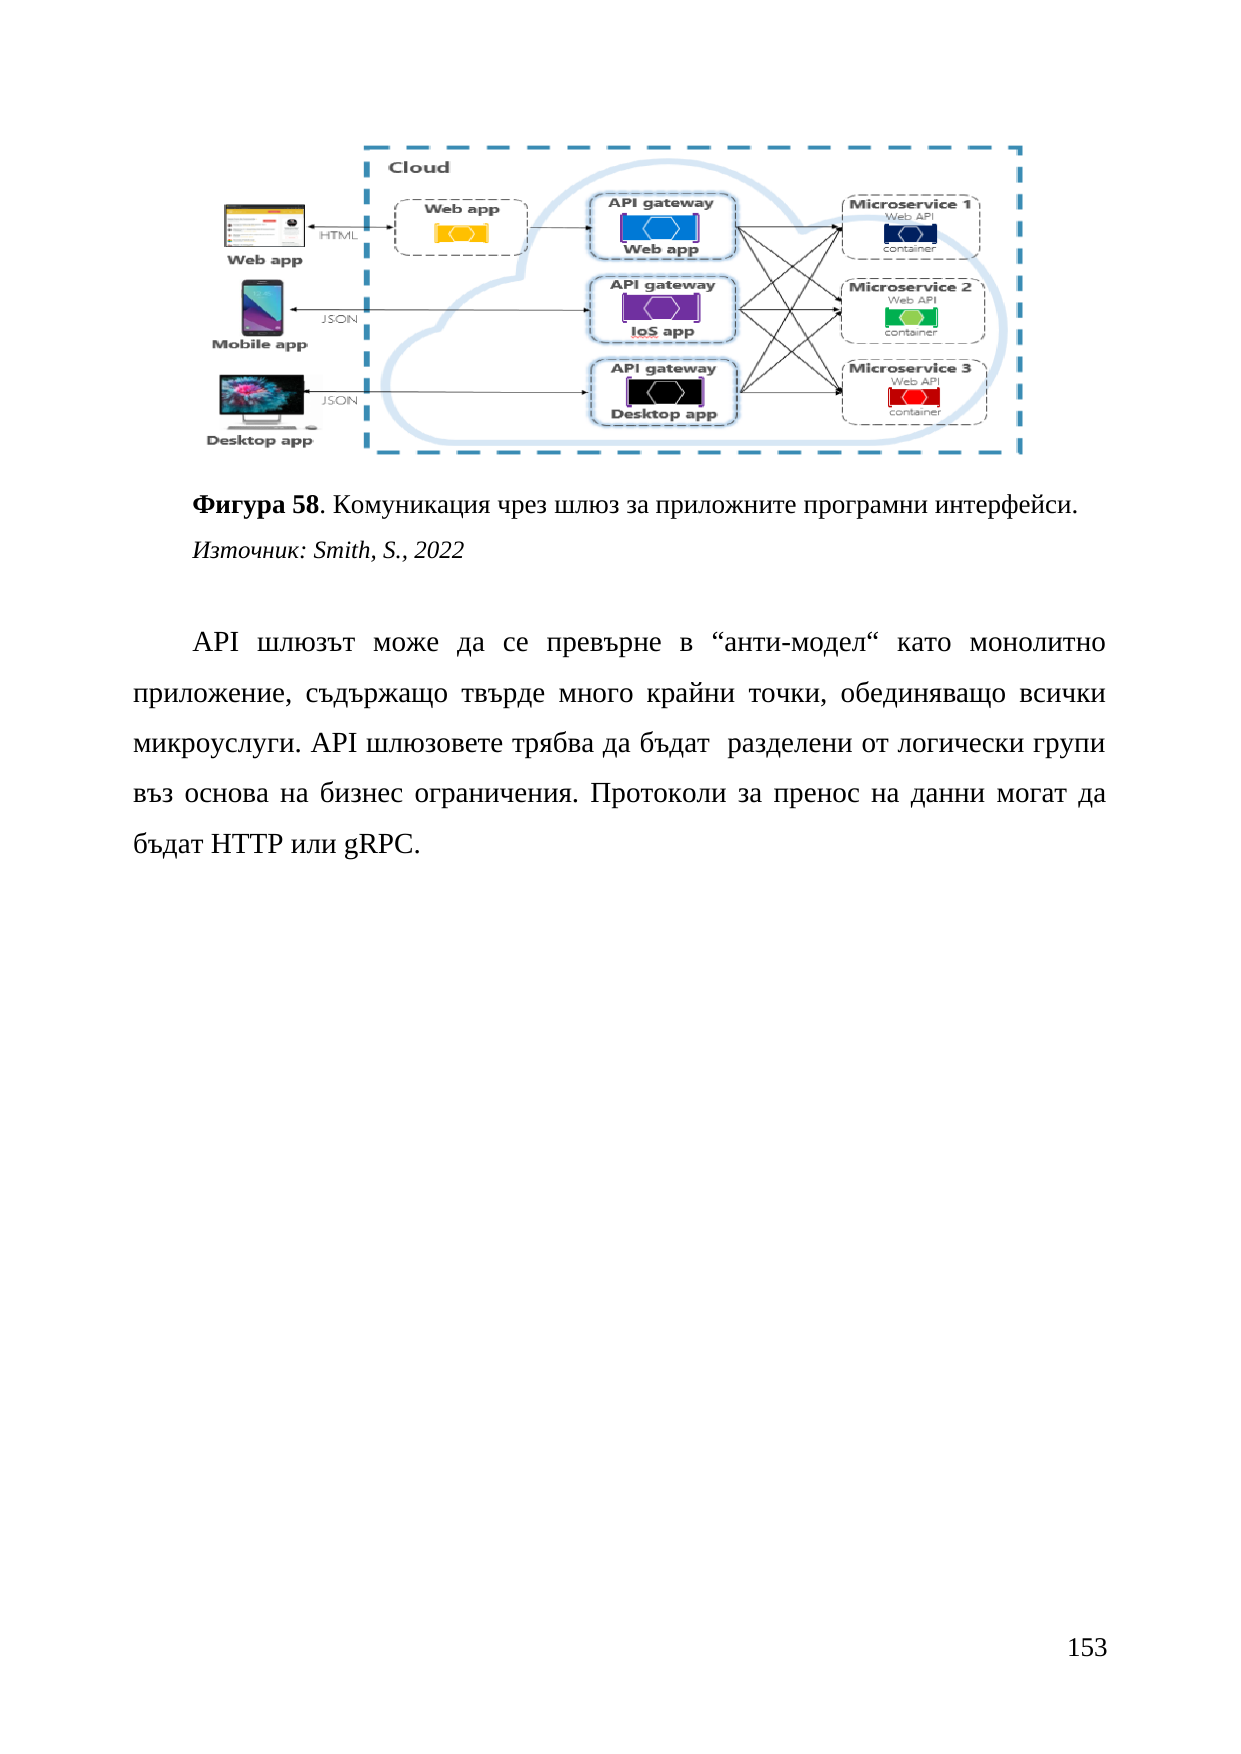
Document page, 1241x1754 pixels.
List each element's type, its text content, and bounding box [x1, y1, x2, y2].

picture [192, 118, 1052, 472]
text Източник: Smith, S., 2022 [133, 535, 1107, 563]
text API шлюзът може да се превърне в “анти-модел“ като монолитно приложение, съдържащо твърде много крайни точки, обединяващо всички микроуслуги. API шлюзовете трябва да бъдат разделени от логически групи въз основа на бизнес ограничения. Протоколи за пренос на данни могат да бъдат HTTP или gRPC. [133, 624, 1107, 859]
text Фигура 58. Комуникация чрез шлюз за приложните програмни интерфейси. [133, 488, 1107, 519]
